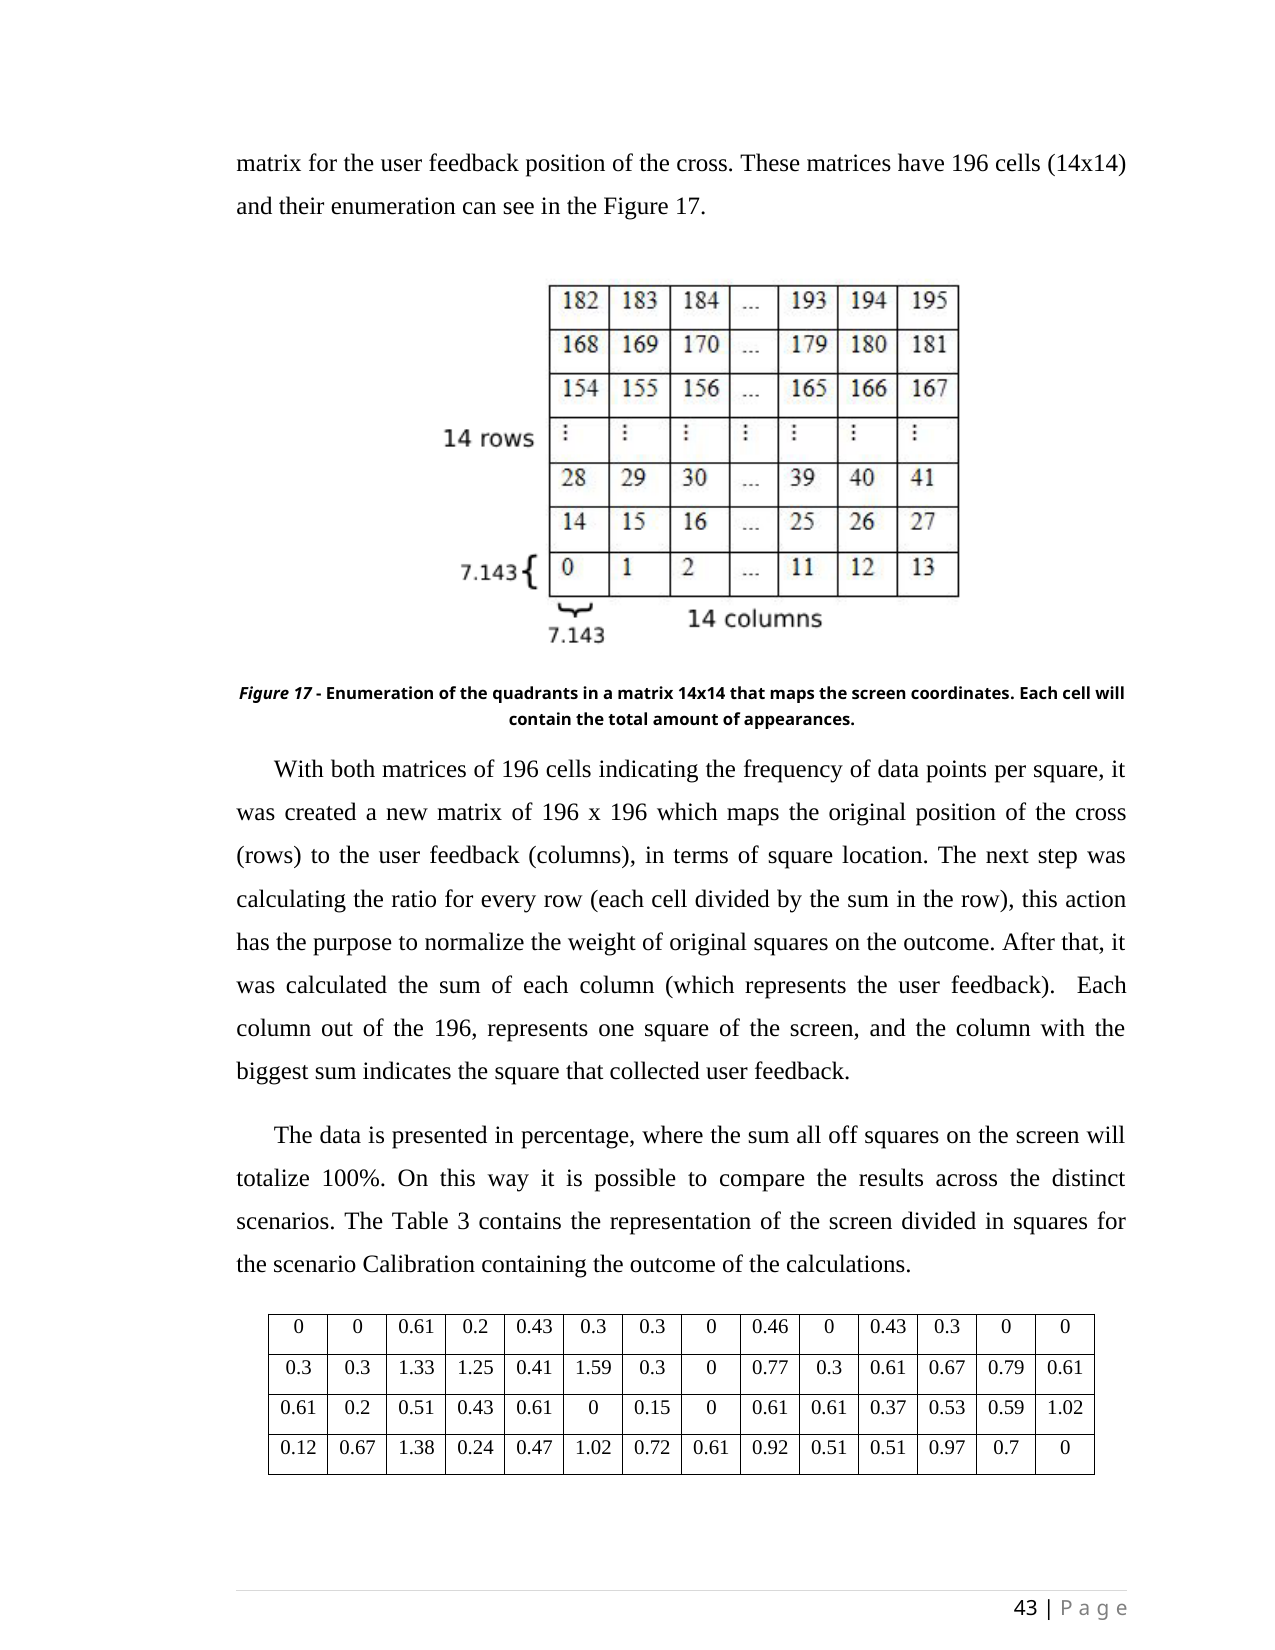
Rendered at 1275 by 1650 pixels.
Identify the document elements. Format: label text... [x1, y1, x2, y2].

table_cell 0.61 [800, 1395, 858, 1434]
table_cell 0.51 [387, 1395, 445, 1434]
table_cell 0 [1036, 1435, 1094, 1474]
table_cell 0.3 [623, 1355, 681, 1394]
table_cell 0.53 [918, 1395, 976, 1434]
table_header 0.3 [623, 1315, 681, 1354]
table_cell 0.15 [623, 1395, 681, 1434]
table_cell 0.77 [741, 1355, 799, 1394]
table_cell 0.61 [505, 1395, 563, 1434]
table_header 0 [269, 1315, 327, 1354]
table_cell 0.37 [859, 1395, 917, 1434]
table_header 0.43 [505, 1315, 563, 1354]
text With both matrices of 196 cells indicating the frequency of data points per square, it was created a new matrix of 196 x 196 which maps the original position of the cross (rows) to the user feedback (columns), in terms of square location. The next step was calculating the ratio for every row (each cell divided by the sum in the row), this action has the purpose to normalize the weight of original squares on the outcome. After that, it was calculated the sum of each column (which represents the user feedback). Each column out of the 196, represents one square of the screen, and the column with the biggest sum indicates the square that collected user feedback. [236, 754, 1127, 1085]
text The data is presented in percentage, where the sum all off squares on the screen will totalize 100%. On this way it is possible to compare the results across the distinct scenarios. The Table 3 contains the representation of the screen divided in squares for the scenario Calibration containing the outcome of the calculations. [236, 1120, 1127, 1278]
table_cell 0 [682, 1355, 740, 1394]
table_cell 0 [564, 1395, 622, 1434]
table_cell 0.97 [918, 1435, 976, 1474]
table_cell 0.59 [977, 1395, 1035, 1434]
table_cell 0.41 [505, 1355, 563, 1394]
table_cell 0.12 [269, 1435, 327, 1474]
table_cell 0.24 [446, 1435, 504, 1474]
table_cell 0.3 [269, 1355, 327, 1394]
table_cell 1.38 [387, 1435, 445, 1474]
table_cell 1.59 [564, 1355, 622, 1394]
table_header 0 [682, 1315, 740, 1354]
table_cell 0.61 [859, 1355, 917, 1394]
table_cell 0.61 [682, 1435, 740, 1474]
text Figure 17 - Enumeration of the quadrants in a matrix 14x14 that maps the screen coordinates. Each cell will contain the total amount of appearances. [236, 681, 1127, 730]
table_cell 0.51 [800, 1435, 858, 1474]
table_header 0.3 [918, 1315, 976, 1354]
table_cell 0.79 [977, 1355, 1035, 1394]
table_cell 0 [682, 1395, 740, 1434]
table_header 0 [800, 1315, 858, 1354]
table_cell 0.61 [269, 1395, 327, 1434]
table_cell 0.47 [505, 1435, 563, 1474]
table_header 0.3 [564, 1315, 622, 1354]
table_header 0 [328, 1315, 386, 1354]
table_cell 1.02 [564, 1435, 622, 1474]
table_cell 0.3 [328, 1355, 386, 1394]
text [236, 148, 1127, 219]
table_cell 0.61 [741, 1395, 799, 1434]
table_cell 1.33 [387, 1355, 445, 1394]
table_cell 0.67 [328, 1435, 386, 1474]
table_cell 0.3 [800, 1355, 858, 1394]
picture [392, 254, 972, 657]
table_header 0.2 [446, 1315, 504, 1354]
table_cell 0.61 [1036, 1355, 1094, 1394]
table_cell 1.02 [1036, 1395, 1094, 1434]
table_header 0.61 [387, 1315, 445, 1354]
table_cell 0.43 [446, 1395, 504, 1434]
table_cell 0.72 [623, 1435, 681, 1474]
table_header 0.43 [859, 1315, 917, 1354]
table_header 0 [977, 1315, 1035, 1354]
table_cell 0.51 [859, 1435, 917, 1474]
table_header 0 [1036, 1315, 1094, 1354]
table_cell 0.67 [918, 1355, 976, 1394]
table_cell 1.25 [446, 1355, 504, 1394]
table_header 0.46 [741, 1315, 799, 1354]
table_cell 0.2 [328, 1395, 386, 1434]
table_cell 0.7 [977, 1435, 1035, 1474]
table_cell 0.92 [741, 1435, 799, 1474]
